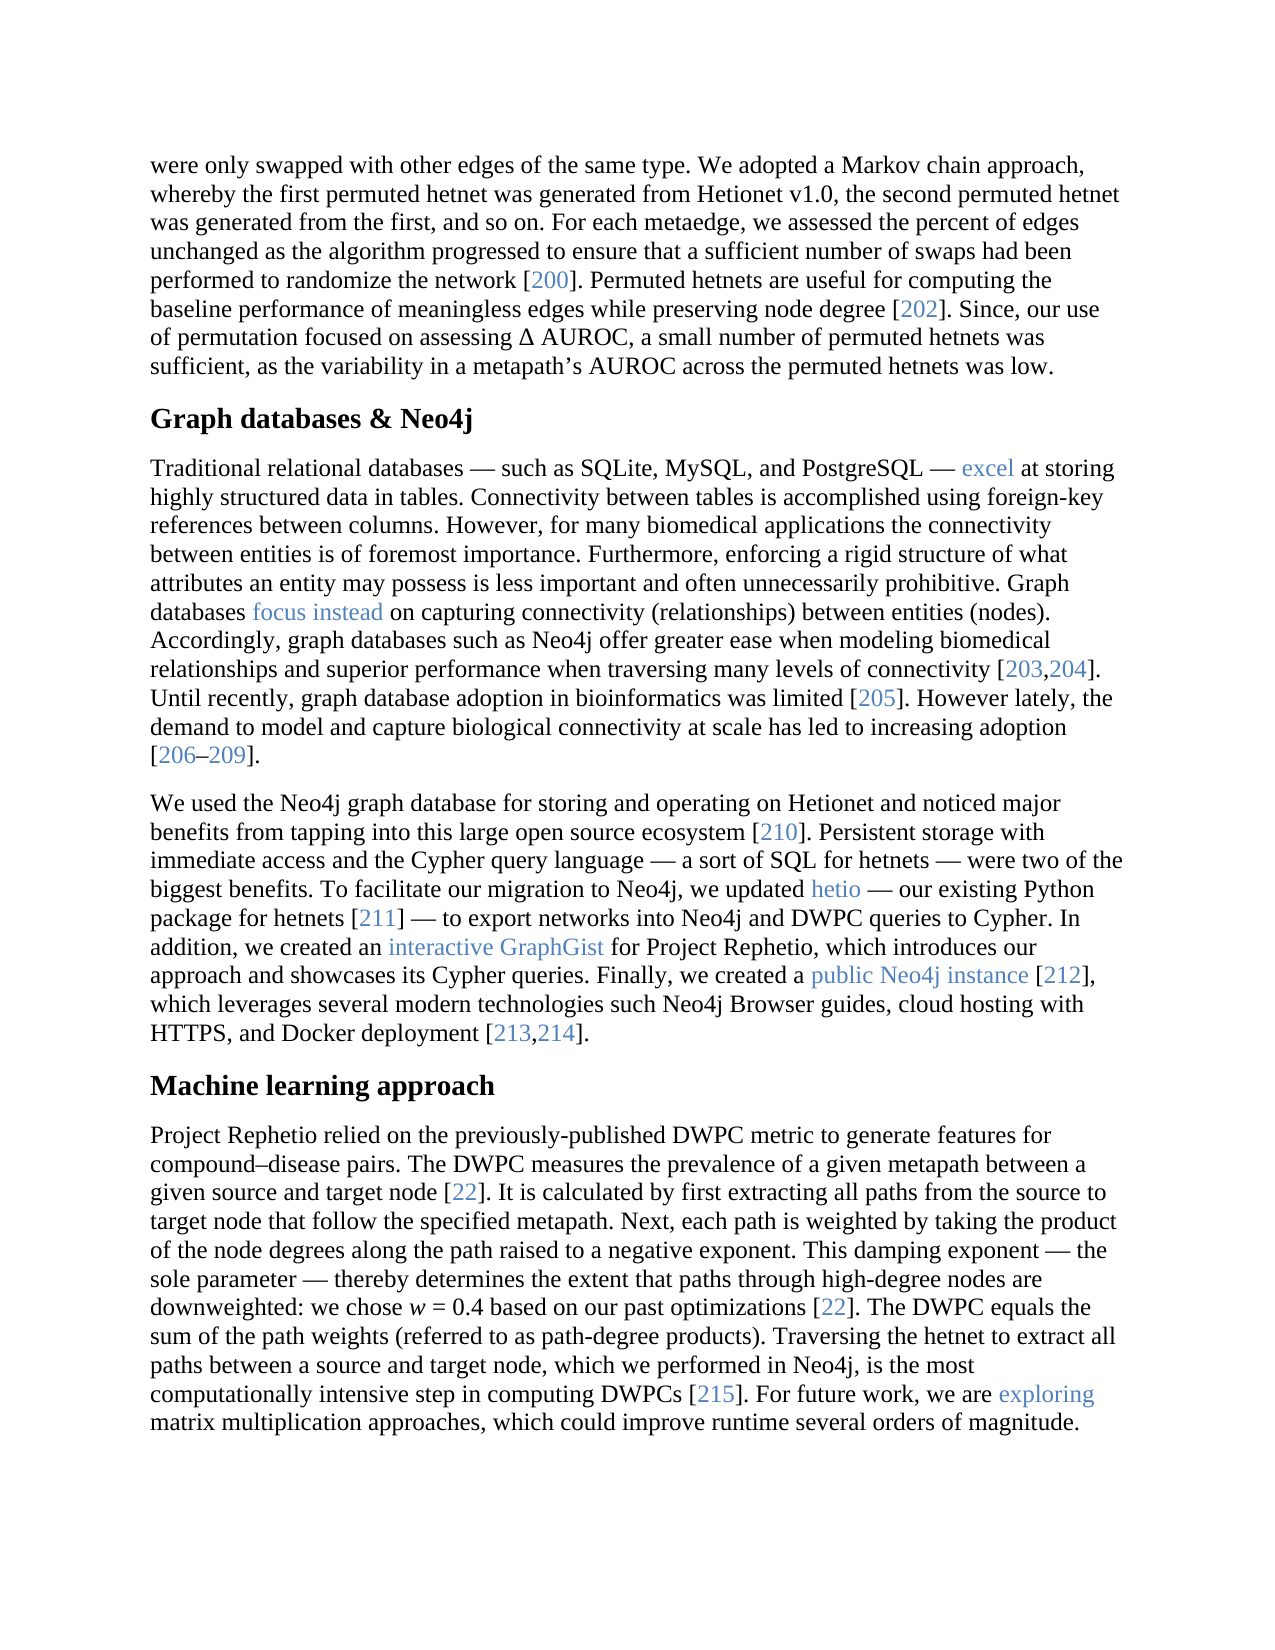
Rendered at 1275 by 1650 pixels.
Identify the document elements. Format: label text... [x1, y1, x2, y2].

text Project Rephetio relied on the previously-published DWPC metric to generate features for compound–disease pairs. The DWPC measures the prevalence of a given metapath between a given source and target node [22]. It is calculated by first extracting all paths from the source to target node that follow the specified metapath. Next, each path is weighted by taking the product of the node degrees along the path raised to a negative exponent. This damping exponent — the sole parameter — thereby determines the extent that paths through high-degree nodes are downweighted: we chose w = 0.4 based on our past optimizations [22]. The DWPC equals the sum of the path weights (referred to as path-degree products). Traversing the hetnet to extract all paths between a source and target node, which we performed in Neo4j, is the most computationally intensive step in computing DWPCs [215]. For future work, we are exploring matrix multiplication approaches, which could improve runtime several orders of magnitude. [150, 1120, 1125, 1436]
text Traditional relational databases — such as SQLite, MySQL, and PostgreSQL — excel at storing highly structured data in tables. Connectivity between tables is accomplished using foreign-key references between columns. However, for many biomedical applications the connectivity between entities is of foremost importance. Furthermore, enforcing a rigid structure of what attributes an entity may possess is less important and often unnecessarily prohibitive. Graph databases focus instead on capturing connectivity (relationships) between entities (nodes). Accordingly, graph databases such as Neo4j offer greater ease when modeling biomedical relationships and superior performance when traversing many levels of connectivity [203,204]. Until recently, graph database adoption in bioinformatics was limited [205]. However lately, the demand to model and capture biological connectivity at scale has led to increasing adoption [206–209]. [150, 453, 1125, 769]
subtitle Graph databases & Neo4j [150, 401, 1125, 434]
subtitle Machine learning approach [150, 1068, 1125, 1101]
text We used the Neo4j graph database for storing and operating on Hetionet and noticed major benefits from tapping into this large open source ecosystem [210]. Persistent storage with immediate access and the Cypher query language — a sort of SQL for hetnets — were two of the biggest benefits. To facilitate our migration to Neo4j, we updated hetio — our existing Python package for hetnets [211] — to export networks into Neo4j and DWPC queries to Cypher. In addition, we created an interactive GraphGist for Project Rephetio, which introduces our approach and showcases its Cypher queries. Finally, we created a public Neo4j instance [212], which leverages several modern technologies such Neo4j Browser guides, cloud hosting with HTTPS, and Docker deployment [213,214]. [150, 788, 1125, 1047]
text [150, 150, 1125, 380]
